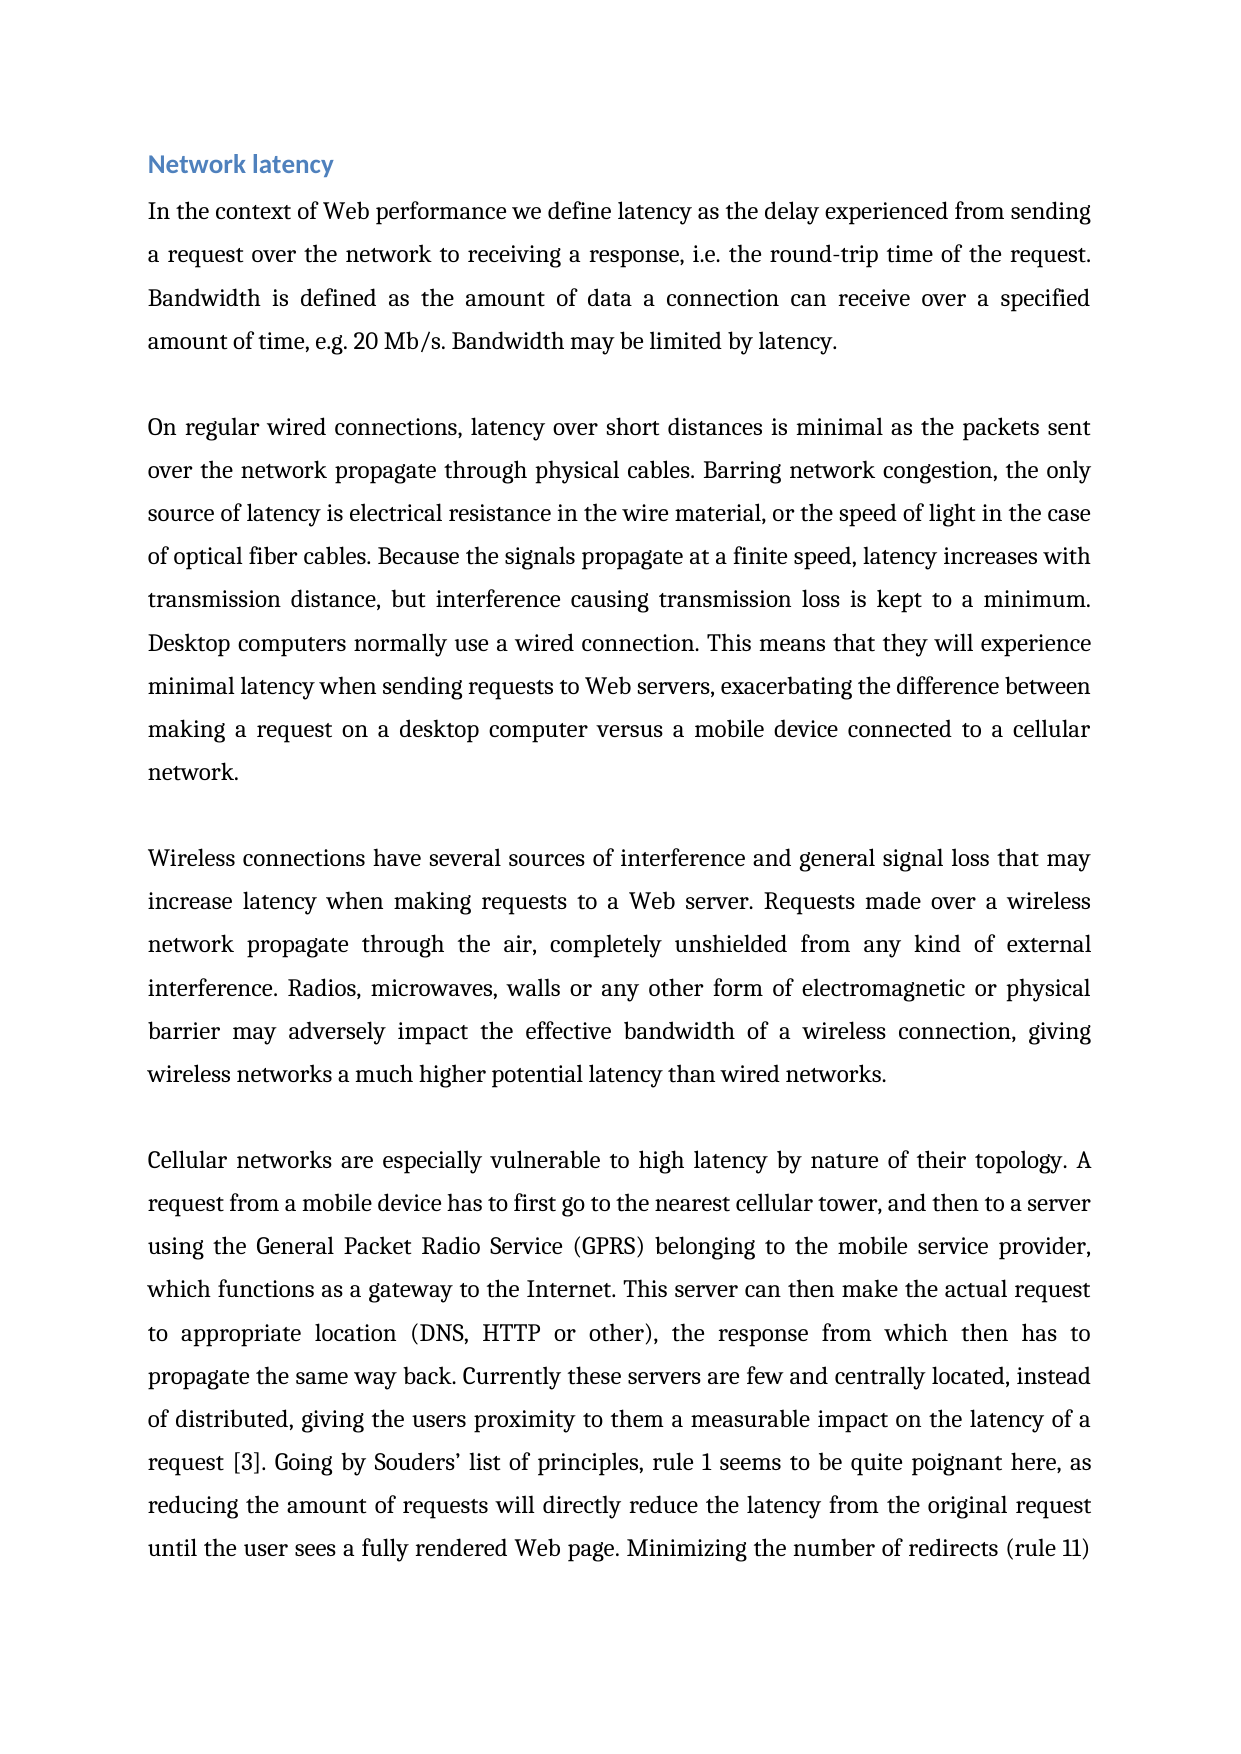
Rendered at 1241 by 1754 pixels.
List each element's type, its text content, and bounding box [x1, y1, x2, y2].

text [148, 1146, 1092, 1563]
text On regular wired connections, latency over short distances is minimal as the packets sent over the network propagate through physical cables. Barring network congestion, the only source of latency is electrical resistance in the wire material, or the speed of light in the case of optical fiber cables. Because the signals propagate at a finite speed, latency increases with transmission distance, but interference causing transmission loss is kept to a minimum. Desktop computers normally use a wired connection. This means that they will experience minimal latency when sending requests to Web servers, exacerbating the difference between making a request on a desktop computer versus a mobile device connected to a cellular network. [148, 413, 1092, 787]
text Wireless connections have several sources of interference and general signal loss that may increase latency when making requests to a Web server. Requests made over a wireless network propagate through the air, completely unshielded from any kind of external interference. Radios, microwaves, walls or any other form of electromagnetic or physical barrier may adversely impact the effective bandwidth of a wireless connection, giving wireless networks a much higher potential latency than wired networks. [148, 844, 1092, 1088]
text In the context of Web performance we define latency as the delay experienced from sending a request over the network to receiving a response, i.e. the round-trip time of the request. Bandwidth is defined as the amount of data a connection can receive over a specified amount of time, e.g. 20 Mb/s. Bandwidth may be limited by latency. [148, 197, 1092, 355]
subtitle Network latency [148, 148, 1092, 181]
